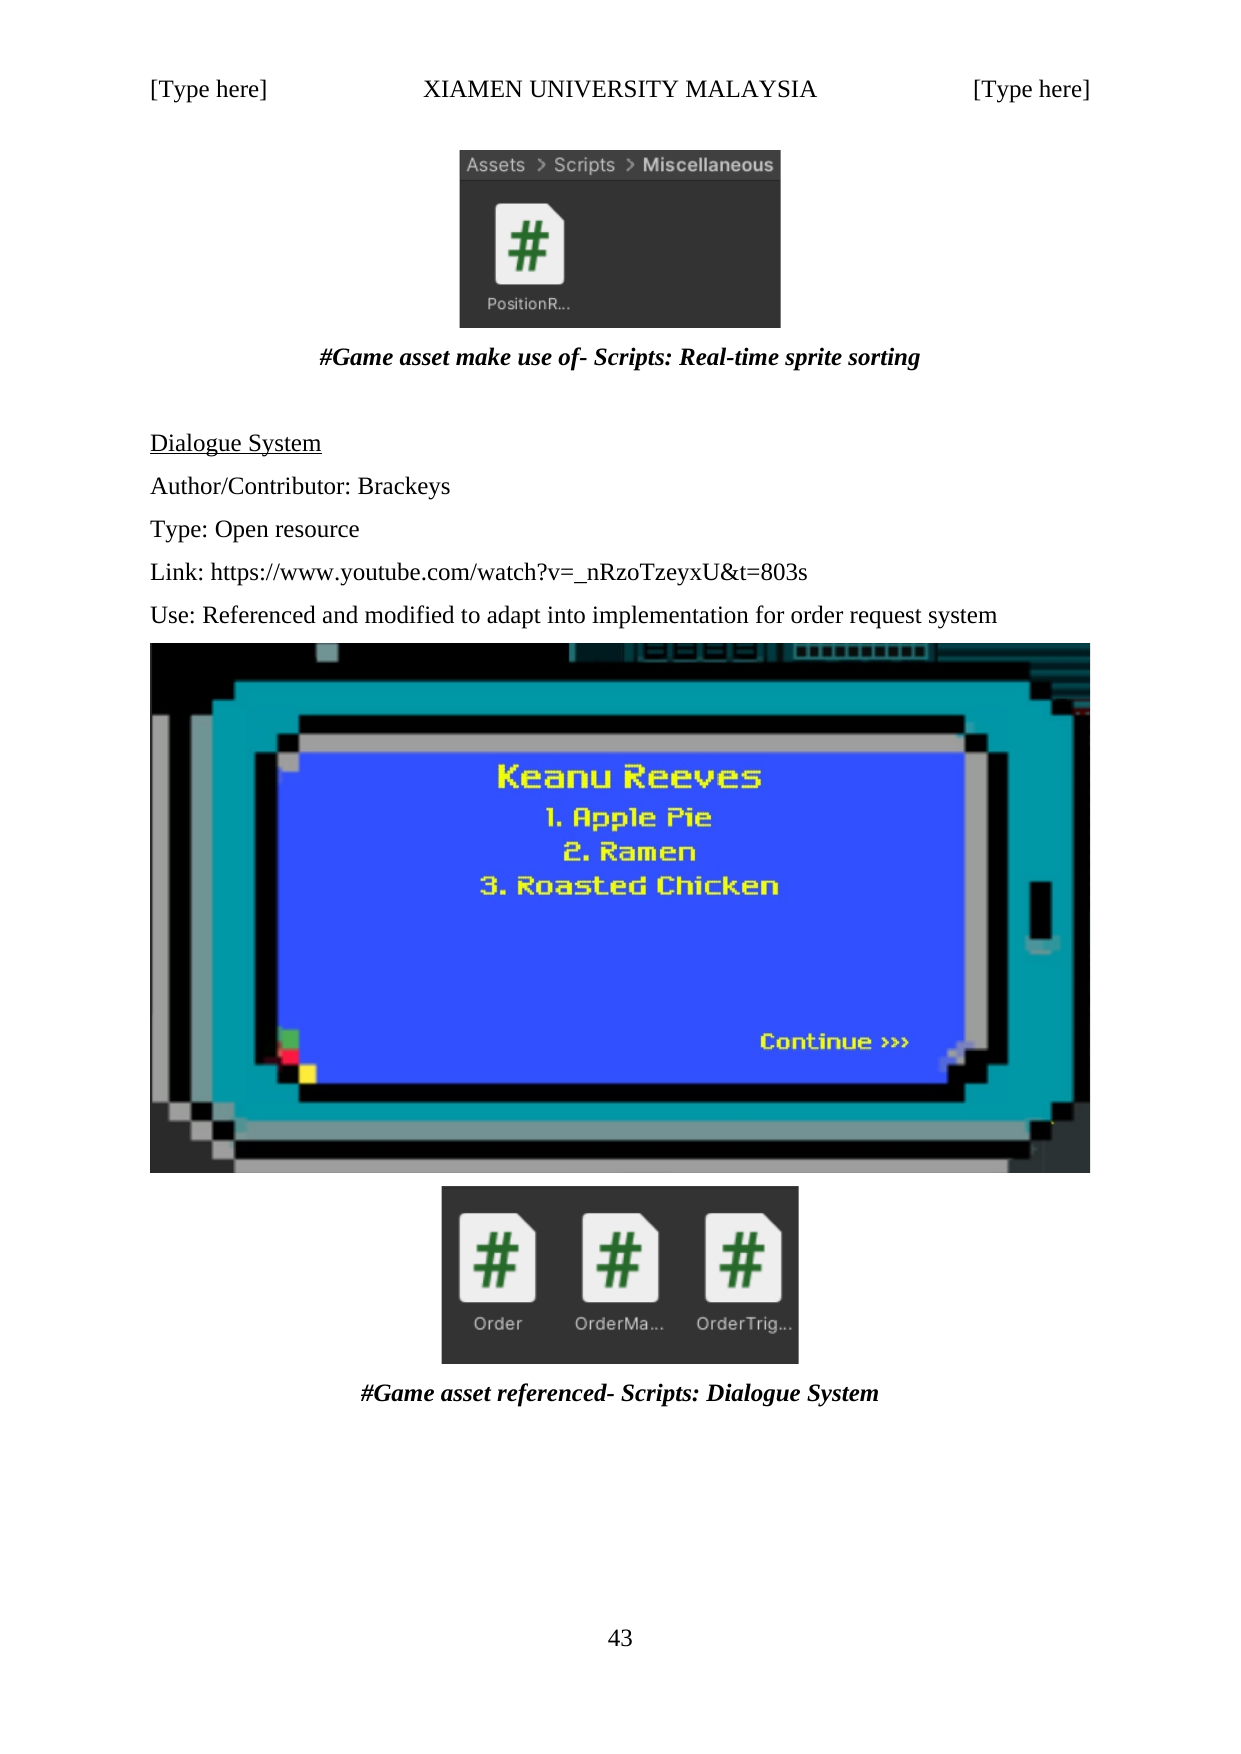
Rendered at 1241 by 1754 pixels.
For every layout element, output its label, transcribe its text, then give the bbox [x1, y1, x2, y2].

picture [459, 150, 781, 328]
text #Game asset make use of- Scripts: Real-time sprite sorting [150, 342, 1090, 370]
text Link: https://www.youtube.com/watch?v=_nRzoTzeyxU&t=803s [150, 557, 1090, 586]
text Dialogue System [150, 428, 1090, 457]
picture [150, 643, 1091, 1173]
text #Game asset referenced- Scripts: Dialogue System [150, 1378, 1090, 1407]
text Type: Open resource [150, 514, 1090, 543]
picture [441, 1186, 799, 1364]
text Author/Contributor: Brackeys [150, 471, 1090, 500]
text Use: Referenced and modified to adapt into implementation for order request system [150, 600, 1090, 629]
